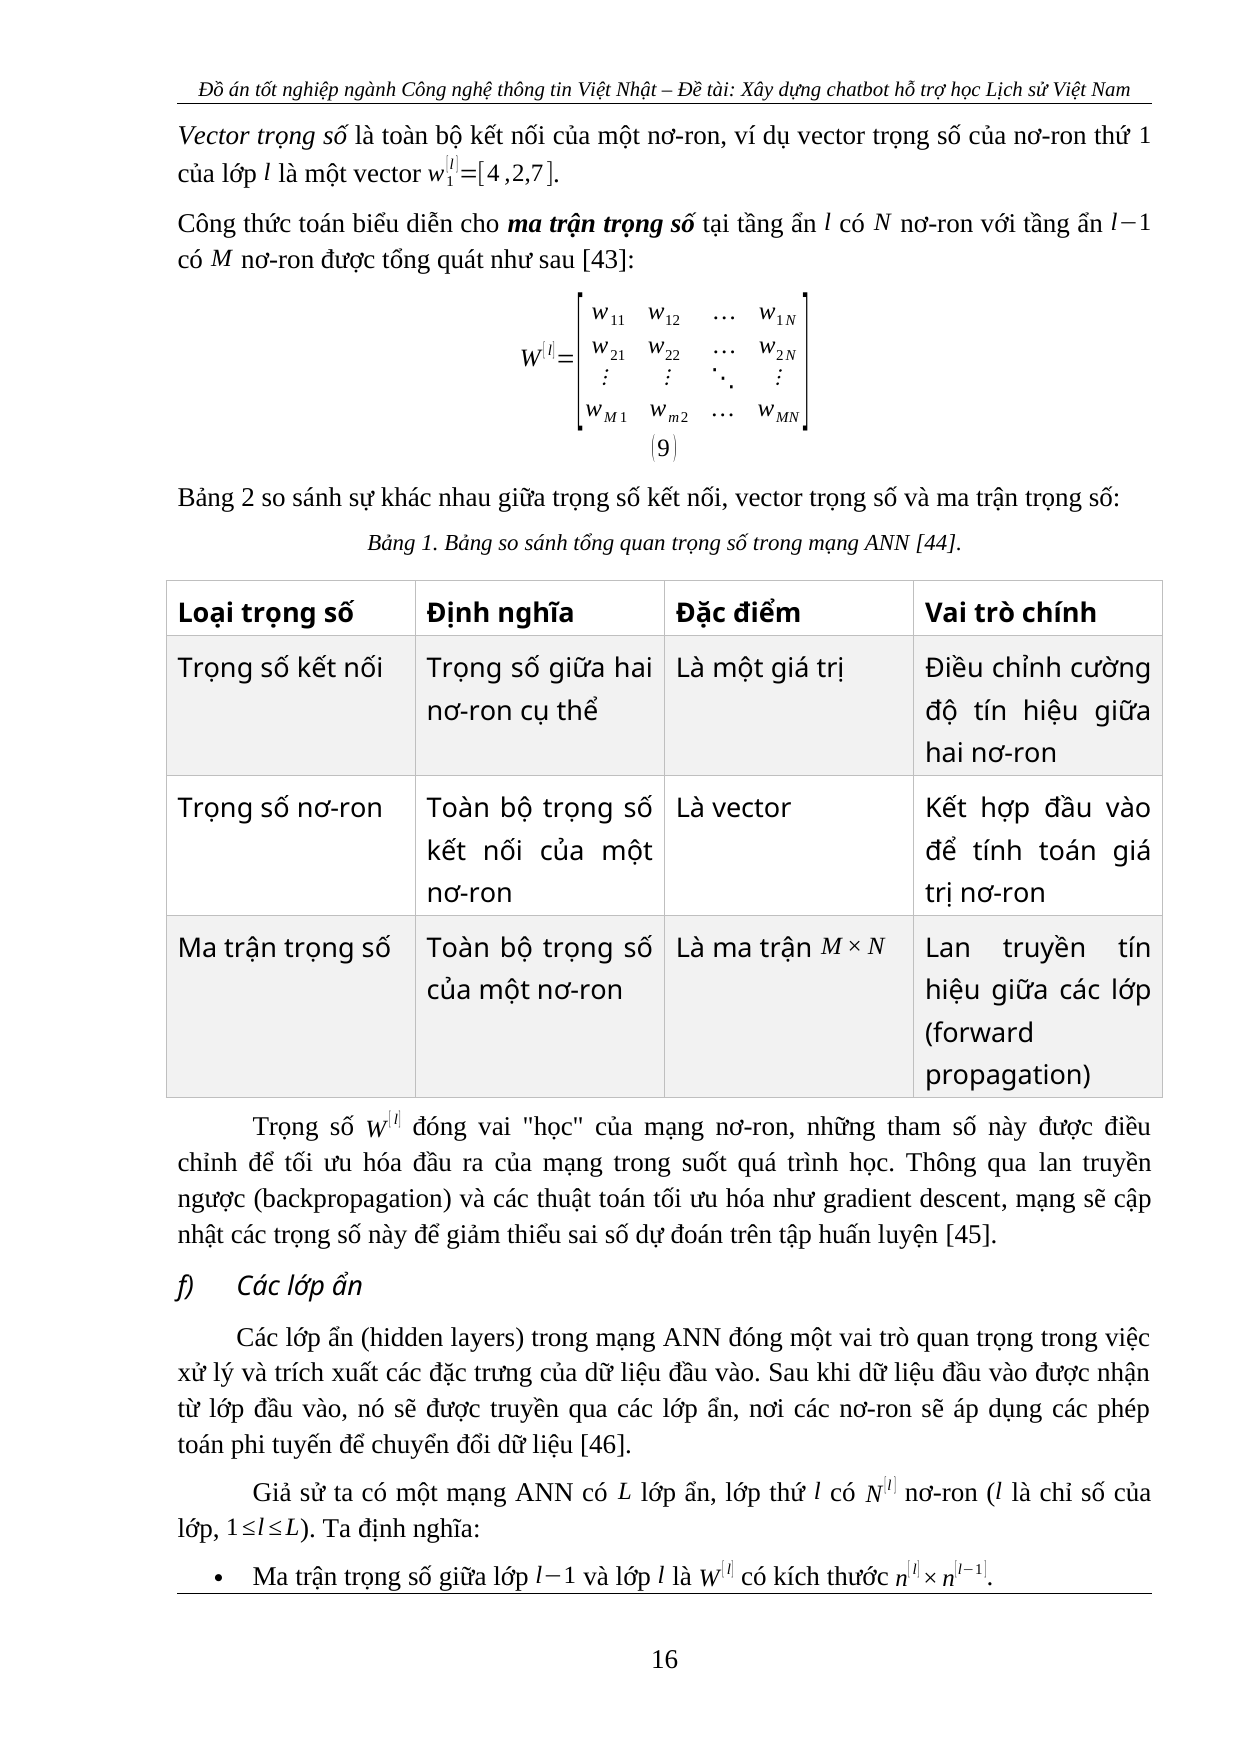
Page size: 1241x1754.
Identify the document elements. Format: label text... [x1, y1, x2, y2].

table_cell Trọng số nơ-ron [167, 776, 415, 915]
text Vector trọng số là toàn bộ kết nối của một nơ-ron, ví dụ vector trọng số của nơ-ron thứ của lớp là một vector . [177, 119, 1152, 190]
text Bảng 2. Bảng so sánh tổng quan trọng số trong mạng ANN . [177, 529, 1152, 556]
table_cell Lan truyền tín hiệu giữa các lớp (forward propagation) [914, 916, 1162, 1097]
table_cell Kết hợp đầu vào để tính toán giá trị nơ-ron [914, 776, 1162, 915]
table_header Loại trọng số [167, 581, 415, 635]
text Bảng 2 so sánh sự khác nhau giữa trọng số kết nối, vector trọng số và ma trận trọng số: [177, 481, 1152, 512]
text Trọng số đóng vai "học" của mạng nơ-ron, những tham số này được điều chỉnh để tối ưu hóa đầu ra của mạng trong suốt quá trình học. Thông qua lan truyền ngược (backpropagation) và các thuật toán tối ưu hóa như gradient descent, mạng sẽ cập nhật các trọng số này để giảm thiểu sai số dự đoán trên tập huấn luyện . [177, 1111, 1152, 1249]
text Các lớp ẩn (hidden layers) trong mạng ANN đóng một vai trò quan trọng trong việc xử lý và trích xuất các đặc trưng của dữ liệu đầu vào. Sau khi dữ liệu đầu vào được nhận từ lớp đầu vào, nó sẽ được truyền qua các lớp ẩn, nơi các nơ-ron sẽ áp dụng các phép toán phi tuyến để chuyển đổi dữ liệu . [177, 1321, 1152, 1459]
text Giả sử ta có một mạng ANN có lớp ẩn, lớp thứ có nơ-ron ( là chỉ số của lớp, ). Ta định nghĩa: [177, 1476, 1152, 1543]
subtitle Các lớp ẩn [177, 1266, 1152, 1303]
table_header Định nghĩa [416, 581, 664, 635]
table_cell Là một giá trị [665, 636, 913, 775]
table_cell Toàn bộ trọng số của một nơ-ron [416, 916, 664, 1097]
table_cell Điều chỉnh cường độ tín hiệu giữa hai nơ-ron [914, 636, 1162, 775]
list Ma trận trọng số giữa lớp và lớp là có kích thước . [215, 1560, 1152, 1591]
table_cell Ma trận trọng số [167, 916, 415, 1097]
table_cell Trọng số kết nối [167, 636, 415, 775]
table_header Đặc điểm [665, 581, 913, 635]
table_header Vai trò chính [914, 581, 1162, 635]
table_cell Là vector [665, 776, 913, 915]
table_cell Trọng số giữa hai nơ-ron cụ thể [416, 636, 664, 775]
text Công thức toán biểu diễn cho ma trận trọng số tại tầng ẩn có nơ-ron với tầng ẩn có nơ-ron được tổng quát như sau : [177, 207, 1152, 274]
table_cell Là ma trận [665, 916, 913, 1097]
table_cell Toàn bộ trọng số kết nối của một nơ-ron [416, 776, 664, 915]
